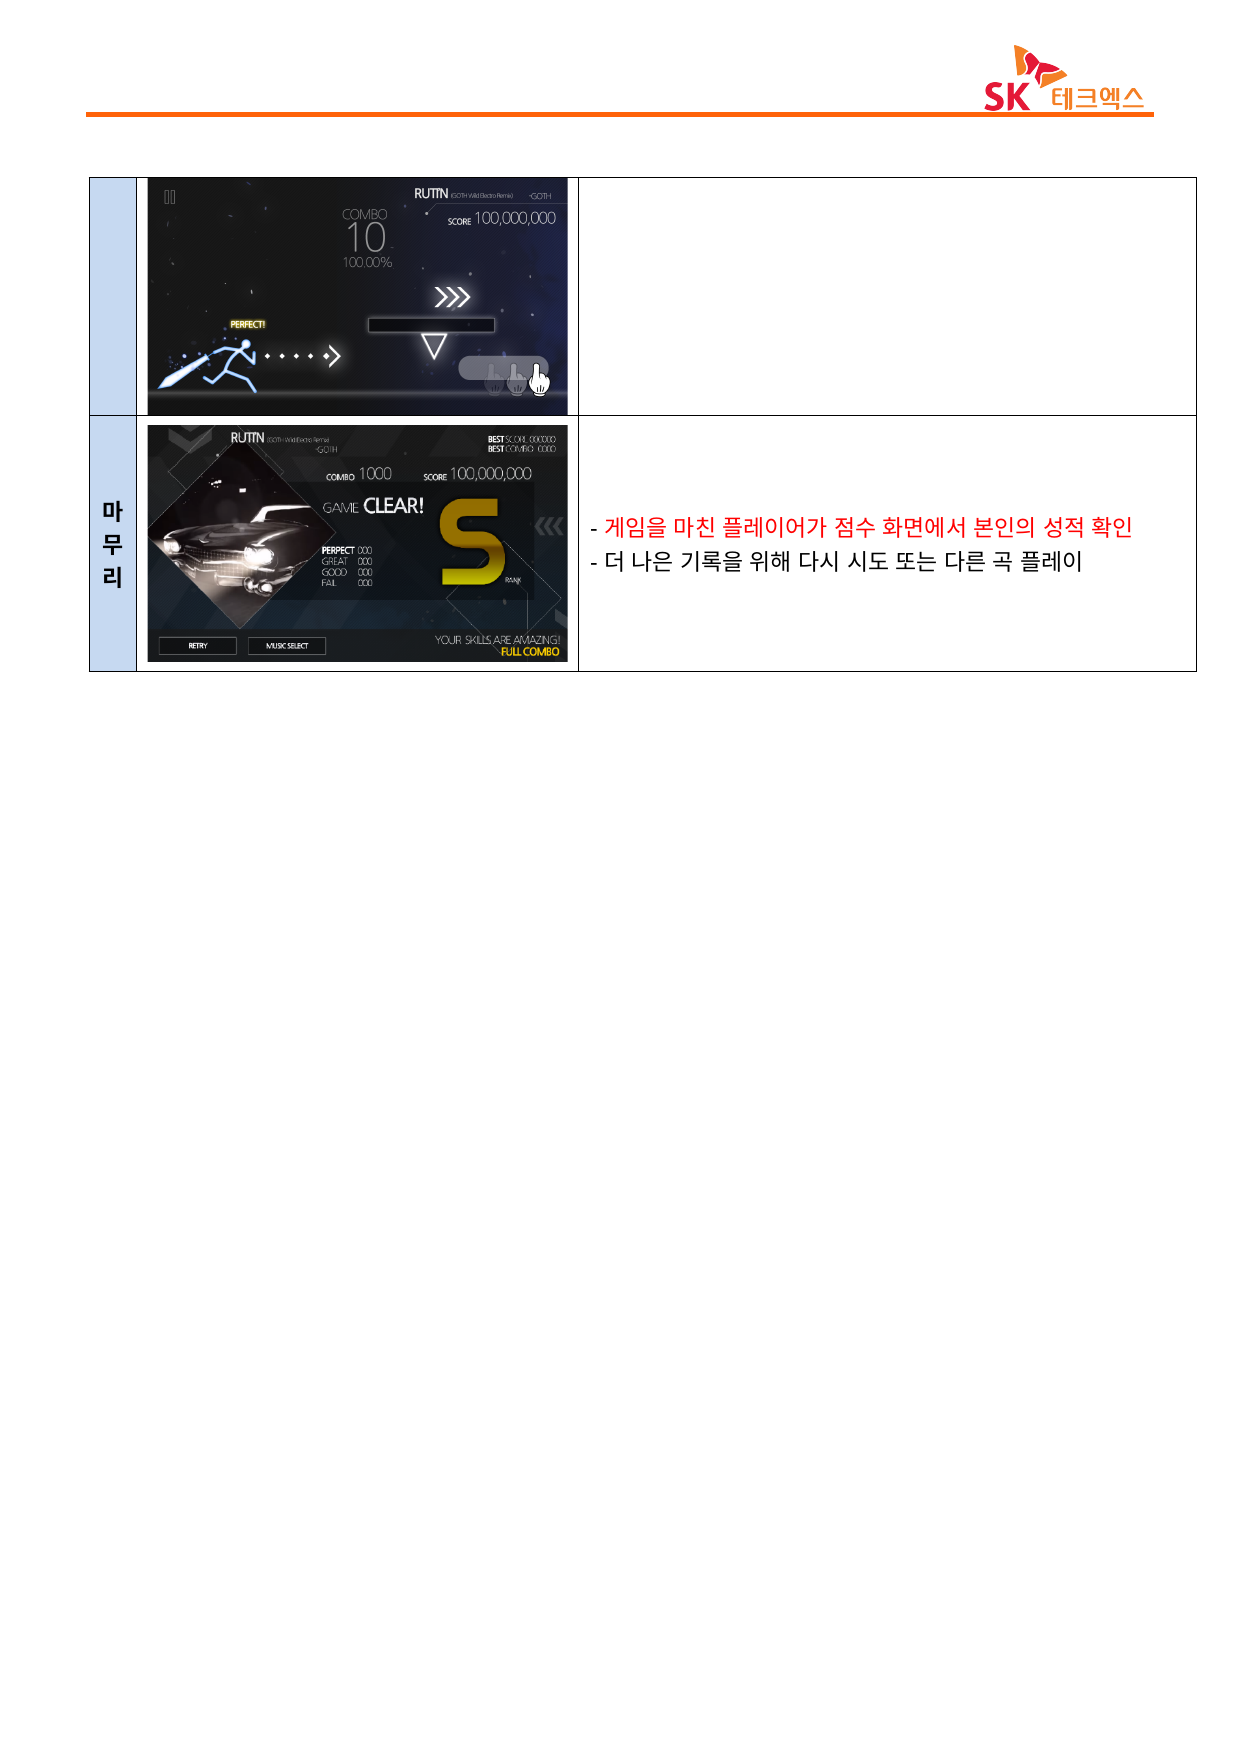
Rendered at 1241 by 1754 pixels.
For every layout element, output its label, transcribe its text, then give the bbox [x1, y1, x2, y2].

table_cell [137, 178, 147, 415]
table_cell - 게임을 마친 플레이어가 점수 화면에서 본인의 성적 확인 - 더 나은 기록을 위해 다시 시도 또는 다른 곡 플레이 [579, 416, 1196, 671]
picture [147, 178, 568, 415]
table_cell [137, 416, 578, 671]
table_cell [568, 178, 578, 415]
table_cell 마 무 리 [90, 416, 136, 671]
picture [147, 425, 568, 662]
picture [984, 45, 1144, 111]
